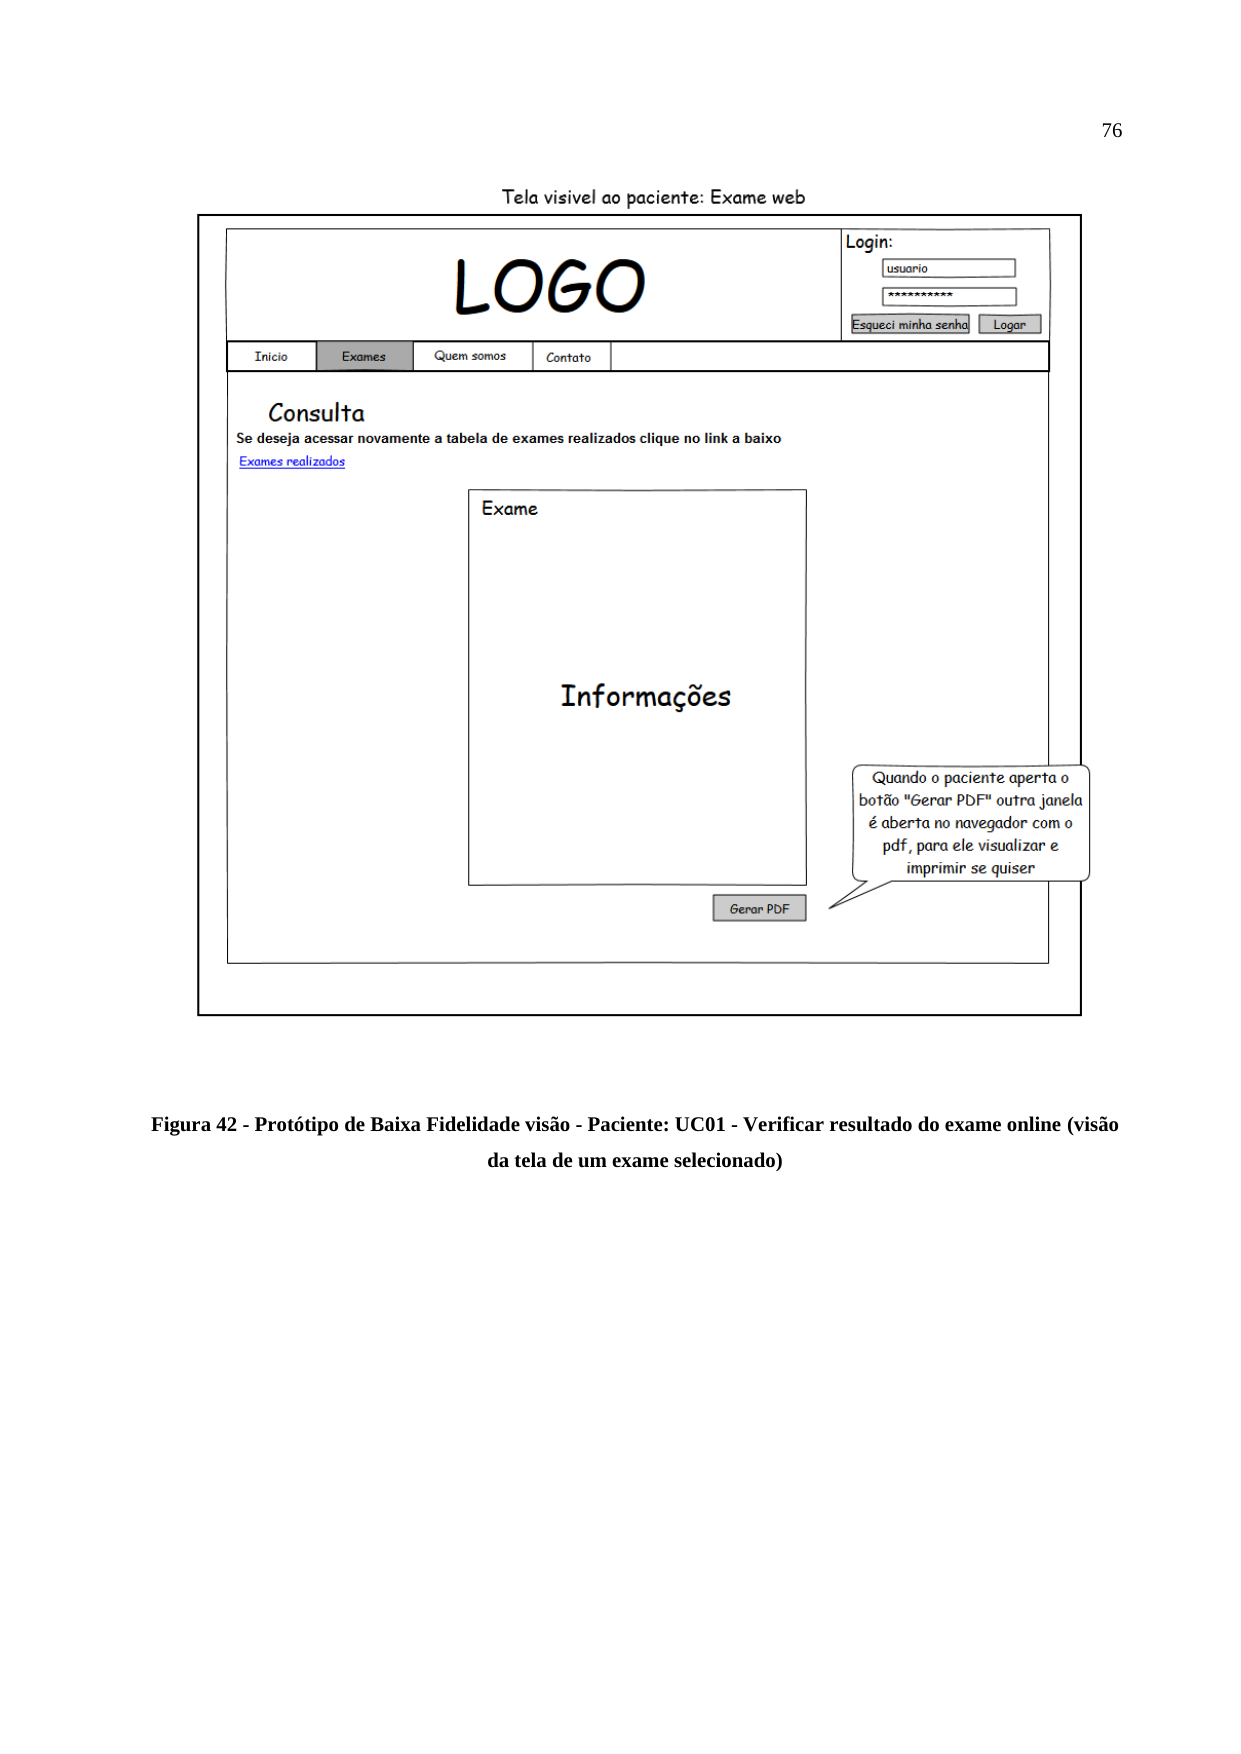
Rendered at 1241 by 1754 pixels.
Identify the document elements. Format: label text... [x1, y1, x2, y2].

picture [148, 177, 1122, 1085]
